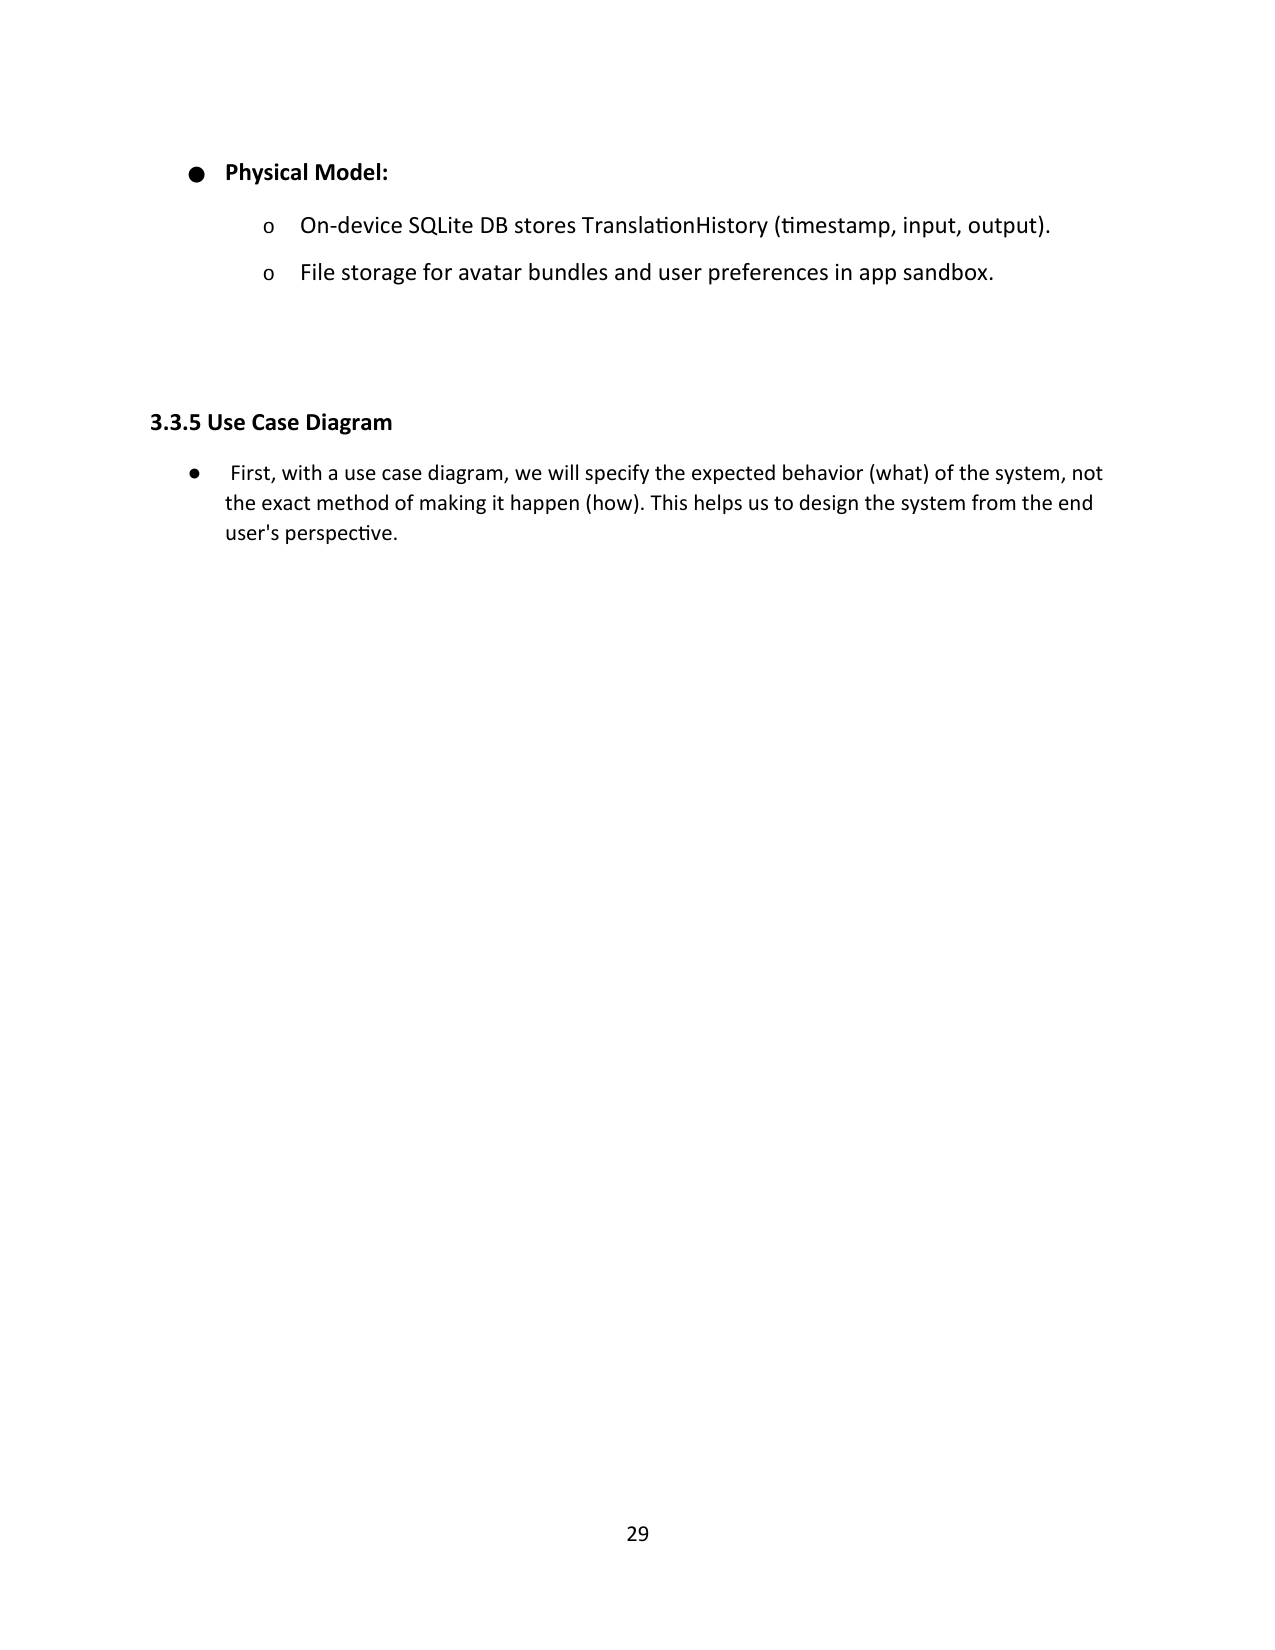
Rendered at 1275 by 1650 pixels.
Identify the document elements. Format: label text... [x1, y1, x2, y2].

list First, with a use case diagram, we will specify the expected behavior (what) of the system, not the exact method of making it happen (how). This helps us to design the system from the end user's perspective. [187, 458, 1125, 546]
list Physical Model: [187, 150, 1125, 193]
list File storage for avatar bundles and user preferences in app sandbox. [262, 257, 1125, 287]
list On-device SQLite DB stores TranslationHistory (timestamp, input, output). [262, 209, 1125, 240]
subtitle 3.3.5 Use Case Diagram [150, 406, 1125, 436]
